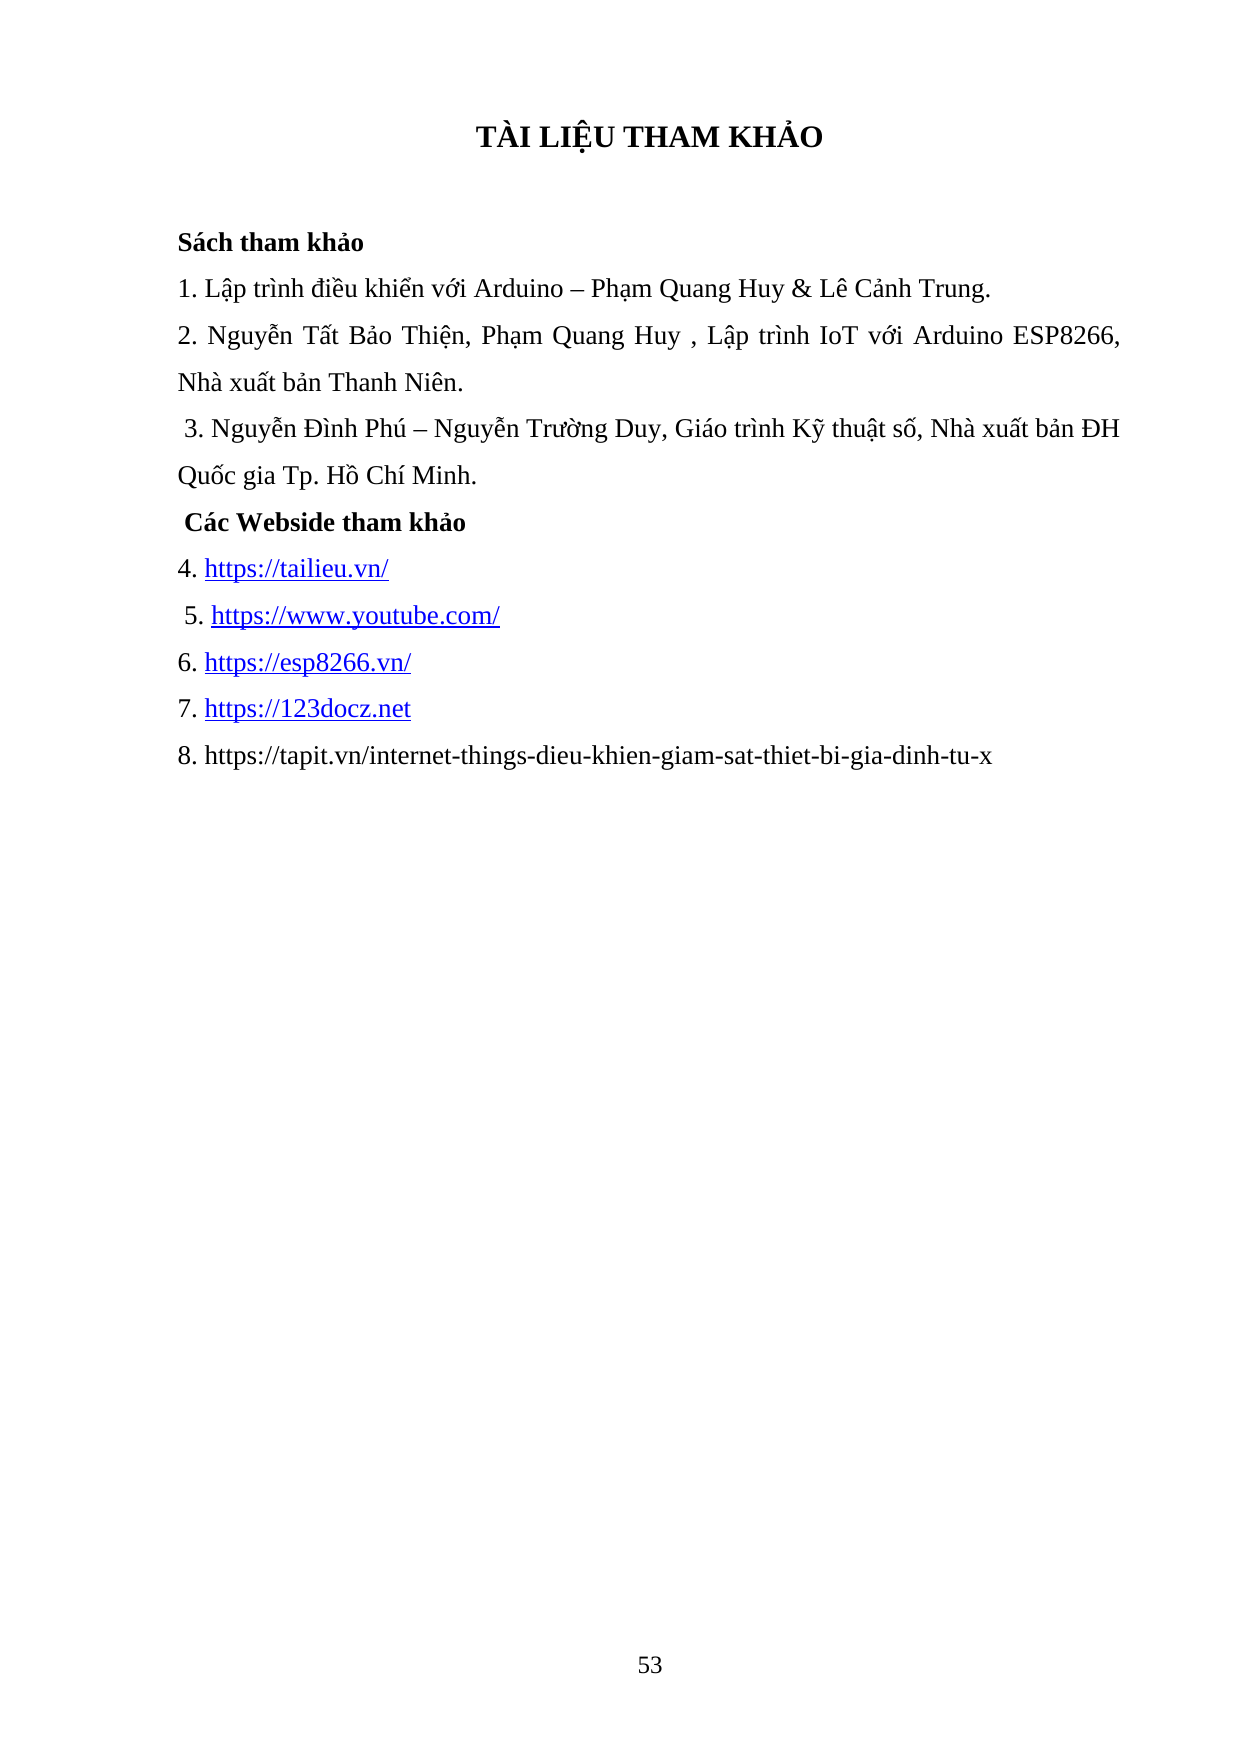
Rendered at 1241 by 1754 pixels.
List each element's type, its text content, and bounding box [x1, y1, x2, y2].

text 2. Nguyễn Tất Bảo Thiện, Phạm Quang Huy , Lập trình IoT với Arduino ESP8266, Nhà xuất bản Thanh Niên. [177, 319, 1122, 397]
text 1. Lập trình điều khiển với Arduino – Phạm Quang Huy & Lê Cảnh Trung. [177, 272, 1122, 304]
text 8. https://tapit.vn/internet-things-dieu-khien-giam-sat-thiet-bi-gia-dinh-tu-x [177, 739, 1122, 770]
text 6. https://esp8266.vn/ [177, 646, 1122, 677]
text 3. Nguyễn Đình Phú – Nguyễn Trường Duy, Giáo trình Kỹ thuật số, Nhà xuất bản ĐH Quốc gia Tp. Hồ Chí Minh. [177, 412, 1122, 490]
text Các Webside tham khảo [177, 506, 1122, 537]
text 4. https://tailieu.vn/ [177, 552, 1122, 584]
text Sách tham khảo [177, 226, 1122, 257]
text 7. https://123docz.net [177, 692, 1122, 724]
text 5. https://www.youtube.com/ [177, 599, 1122, 630]
text TÀI LIỆU THAM KHẢO [177, 118, 1122, 154]
